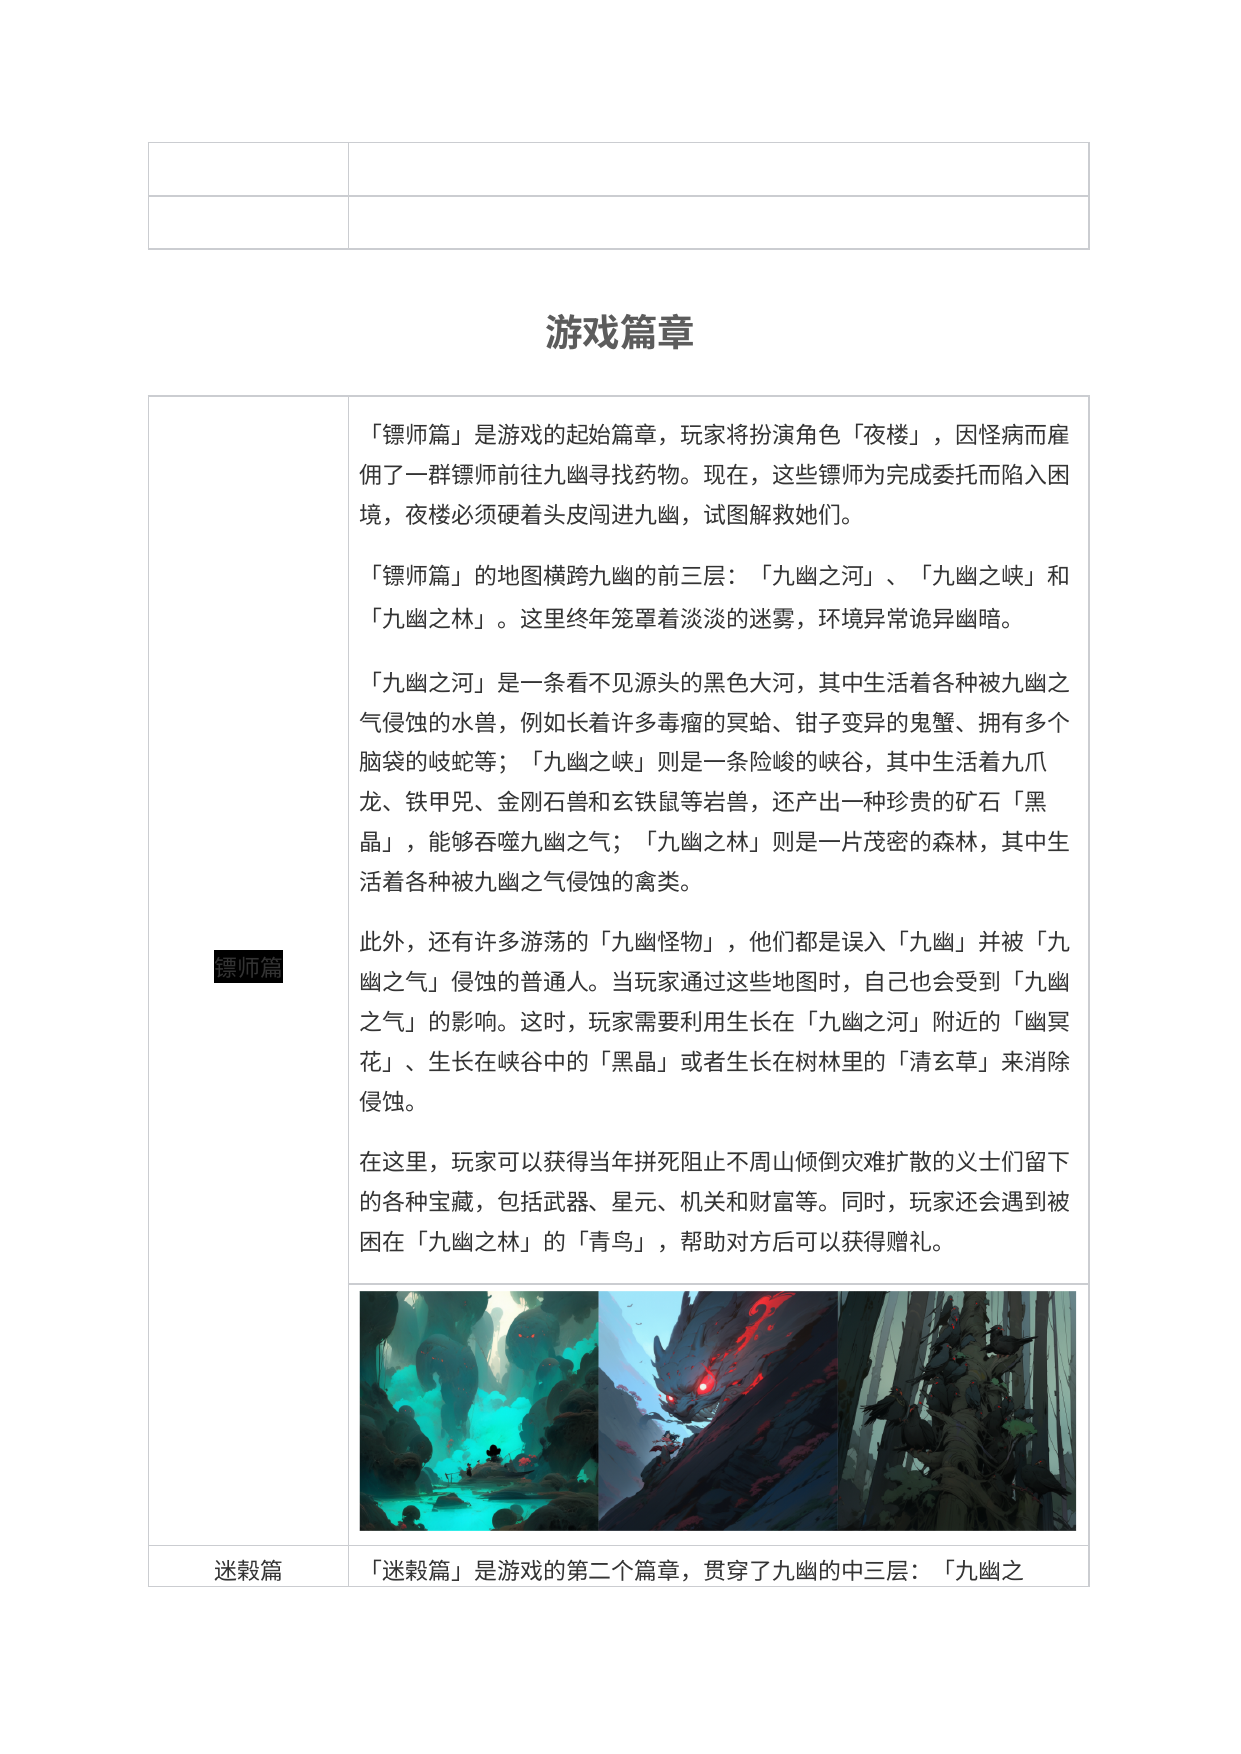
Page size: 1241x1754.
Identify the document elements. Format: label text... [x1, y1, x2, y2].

table_cell [349, 1285, 1088, 1545]
table_cell [349, 143, 1088, 195]
table_cell [149, 197, 348, 248]
table_cell [349, 197, 1088, 248]
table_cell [349, 1546, 1088, 1586]
picture [359, 1290, 1077, 1531]
table_cell 迷榖篇 [149, 1546, 348, 1586]
table_header 镖师篇 [149, 397, 348, 1545]
table_cell [149, 143, 348, 195]
table_header 「镖师篇」是游戏的起始篇章，玩家将扮演角色「夜楼」，因怪病而雇佣了一群镖师前往九幽寻找药物。现在，这些镖师为完成委托而陷入困境，夜楼必须硬着头皮闯进九幽，试图解救她们。 「镖师篇」的地图横跨九幽的前三层：「九幽之河」、「九幽之峡」和「九幽之林」。这里终年笼罩着淡淡的迷雾，环境异常诡异幽暗。 「九幽之河」是一条看不见源头的黑色大河，其中生活着各种被九幽之气侵蚀的水兽，例如长着许多毒瘤的冥蛤、钳子变异的鬼蟹、拥有多个脑袋的岐蛇等；「九幽之峡」则是一条险峻的峡谷，其中生活着九爪龙、铁甲兕、金刚石兽和玄铁鼠等岩兽，还产出一种珍贵的矿石「黑晶」，能够吞噬九幽之气；「九幽之林」则是一片茂密的森林，其中生活着各种被九幽之气侵蚀的禽类。 此外，还有许多游荡的「九幽怪物」，他们都是误入「九幽」并被「九幽之气」侵蚀的普通人。当玩家通过这些地图时，自己也会受到「九幽之气」的影响。这时，玩家需要利用生长在「九幽之河」附近的「幽冥花」、生长在峡谷中的「黑晶」或者生长在树林里的「清玄草」来消除侵蚀。 在这里，玩家可以获得当年拼死阻止不周山倾倒灾难扩散的义士们留下的各种宝藏，包括武器、星元、机关和财富等。同时，玩家还会遇到被困在「九幽之林」的「青鸟」，帮助对方后可以获得赠礼。 [349, 397, 1088, 1283]
subtitle 游戏篇章 [148, 303, 1093, 357]
